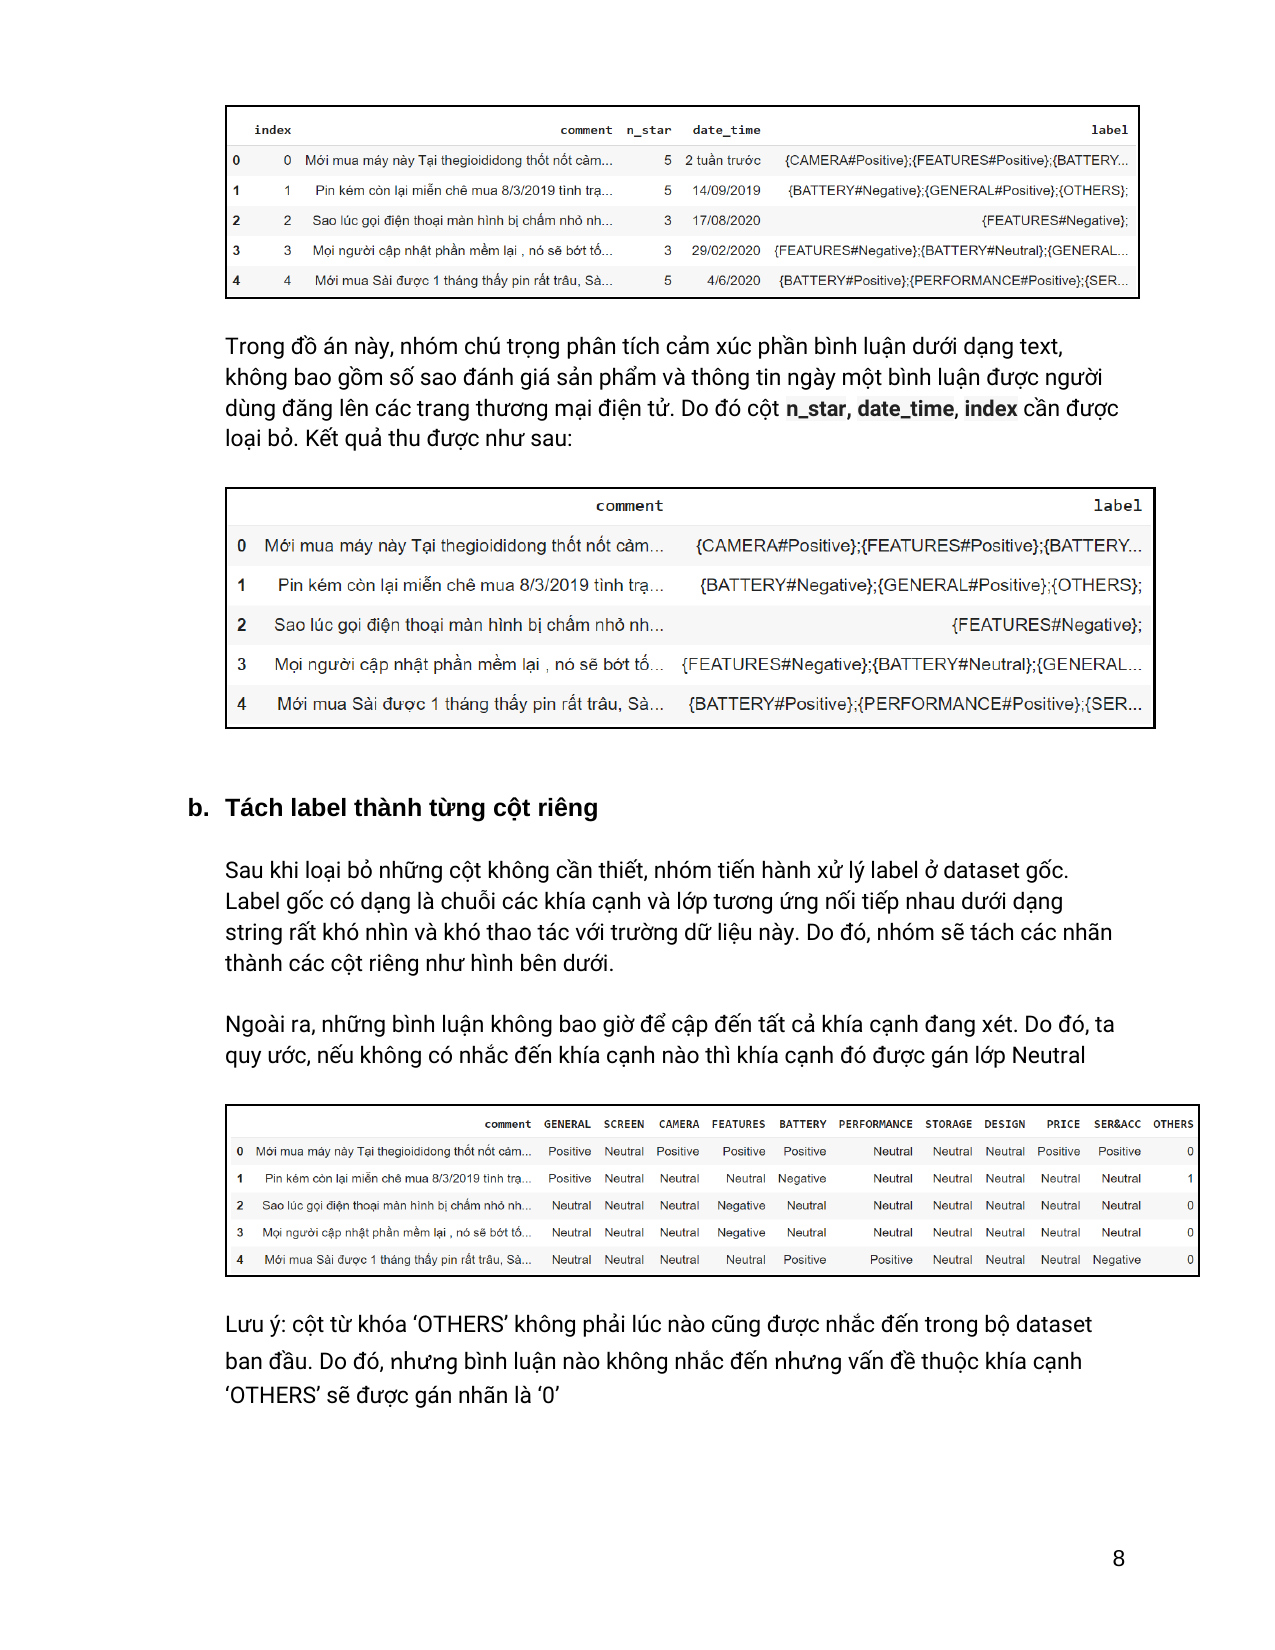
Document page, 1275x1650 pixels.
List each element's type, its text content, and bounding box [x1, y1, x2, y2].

text Lưu ý: cột từ khóa ‘OTHERS’ không phải lúc nào cũng được nhắc đến trong bộ dataset ban đầu. Do đó, bình luận nào không nhắc đến vấn đề thuộc khía cạnh ‘OTHERS’ sẽ được gán nhãn là ‘0’ [225, 1311, 1125, 1409]
text Sau khi loại bỏ những cột không cần thiết, nhóm tiến hành xử lý label ở dataset gốc. Label gốc có dạng là chuỗi các khía cạnh và lớp tương ứng nối tiếp nhau dưới dạng string rất khó nhìn và khó thao tác với trường dữ liệu này. Do đó, nhóm sẽ tách các nhãn thành các cột riêng như hình bên dưới. [225, 857, 1125, 977]
subtitle Tách label thành từng cột riêng [187, 793, 1125, 822]
text Trong đồ án này, nhóm chú trọng phân tích cảm xúc phần bình luận dưới dạng text, không bao gồm số sao đánh giá sản phẩm và thông tin ngày một bình luận được người dùng đăng lên các trang thương mại điện tử. Do đó cột n_star, date_time, index cần được loại bỏ. Kết quả thu được như sau: [225, 333, 1125, 452]
picture [227, 489, 1153, 727]
picture [227, 107, 1138, 297]
text Ngoài ra, những bình luận không bao giờ để cập đến tất cả khía cạnh đang xét. Do đó, ta quy ước, nếu không có nhắc đến khía cạnh nào thì khía cạnh đó được gán lớp Neutral [225, 1011, 1125, 1069]
picture [227, 1106, 1198, 1275]
